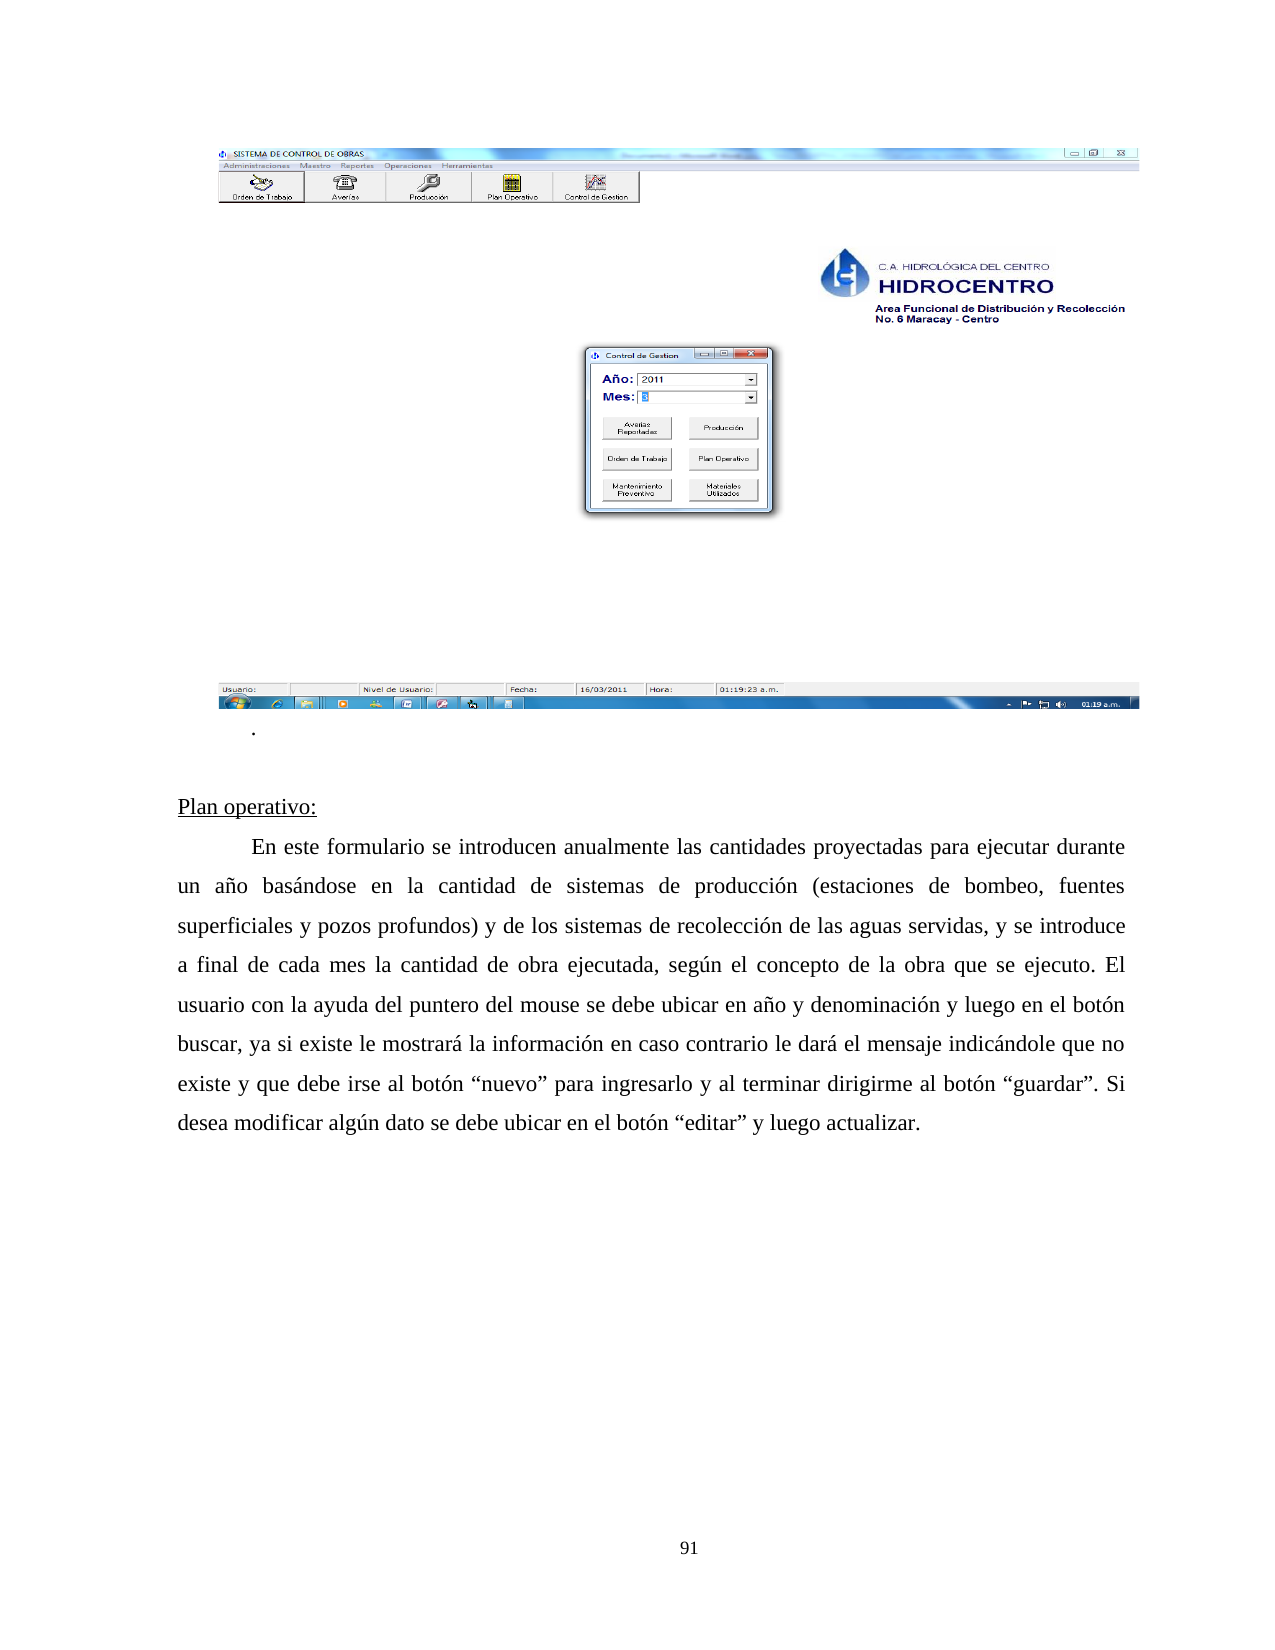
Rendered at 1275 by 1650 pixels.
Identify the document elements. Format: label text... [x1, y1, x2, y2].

text En este formulario se introducen anualmente las cantidades proyectadas para ejecutar durante un año basándose en la cantidad de sistemas de producción (estaciones de bombeo, fuentes superficiales y pozos profundos) y de los sistemas de recolección de las aguas servidas, y se introduce a final de cada mes la cantidad de obra ejecutada, según el concepto de la obra que se ejecuto. El usuario con la ayuda del puntero del mouse se debe ubicar en año y denominación y luego en el botón buscar, ya si existe le mostrará la información en caso contrario le dará el mensaje indicándole que no existe y que debe irse al botón “nuevo” para ingresarlo y al terminar dirigirme al botón “guardar”. Si desea modificar algún dato se debe ubicar en el botón “editar” y luego actualizar. [177, 833, 1127, 1135]
text Plan operativo: [177, 793, 1127, 819]
picture [218, 148, 1140, 709]
